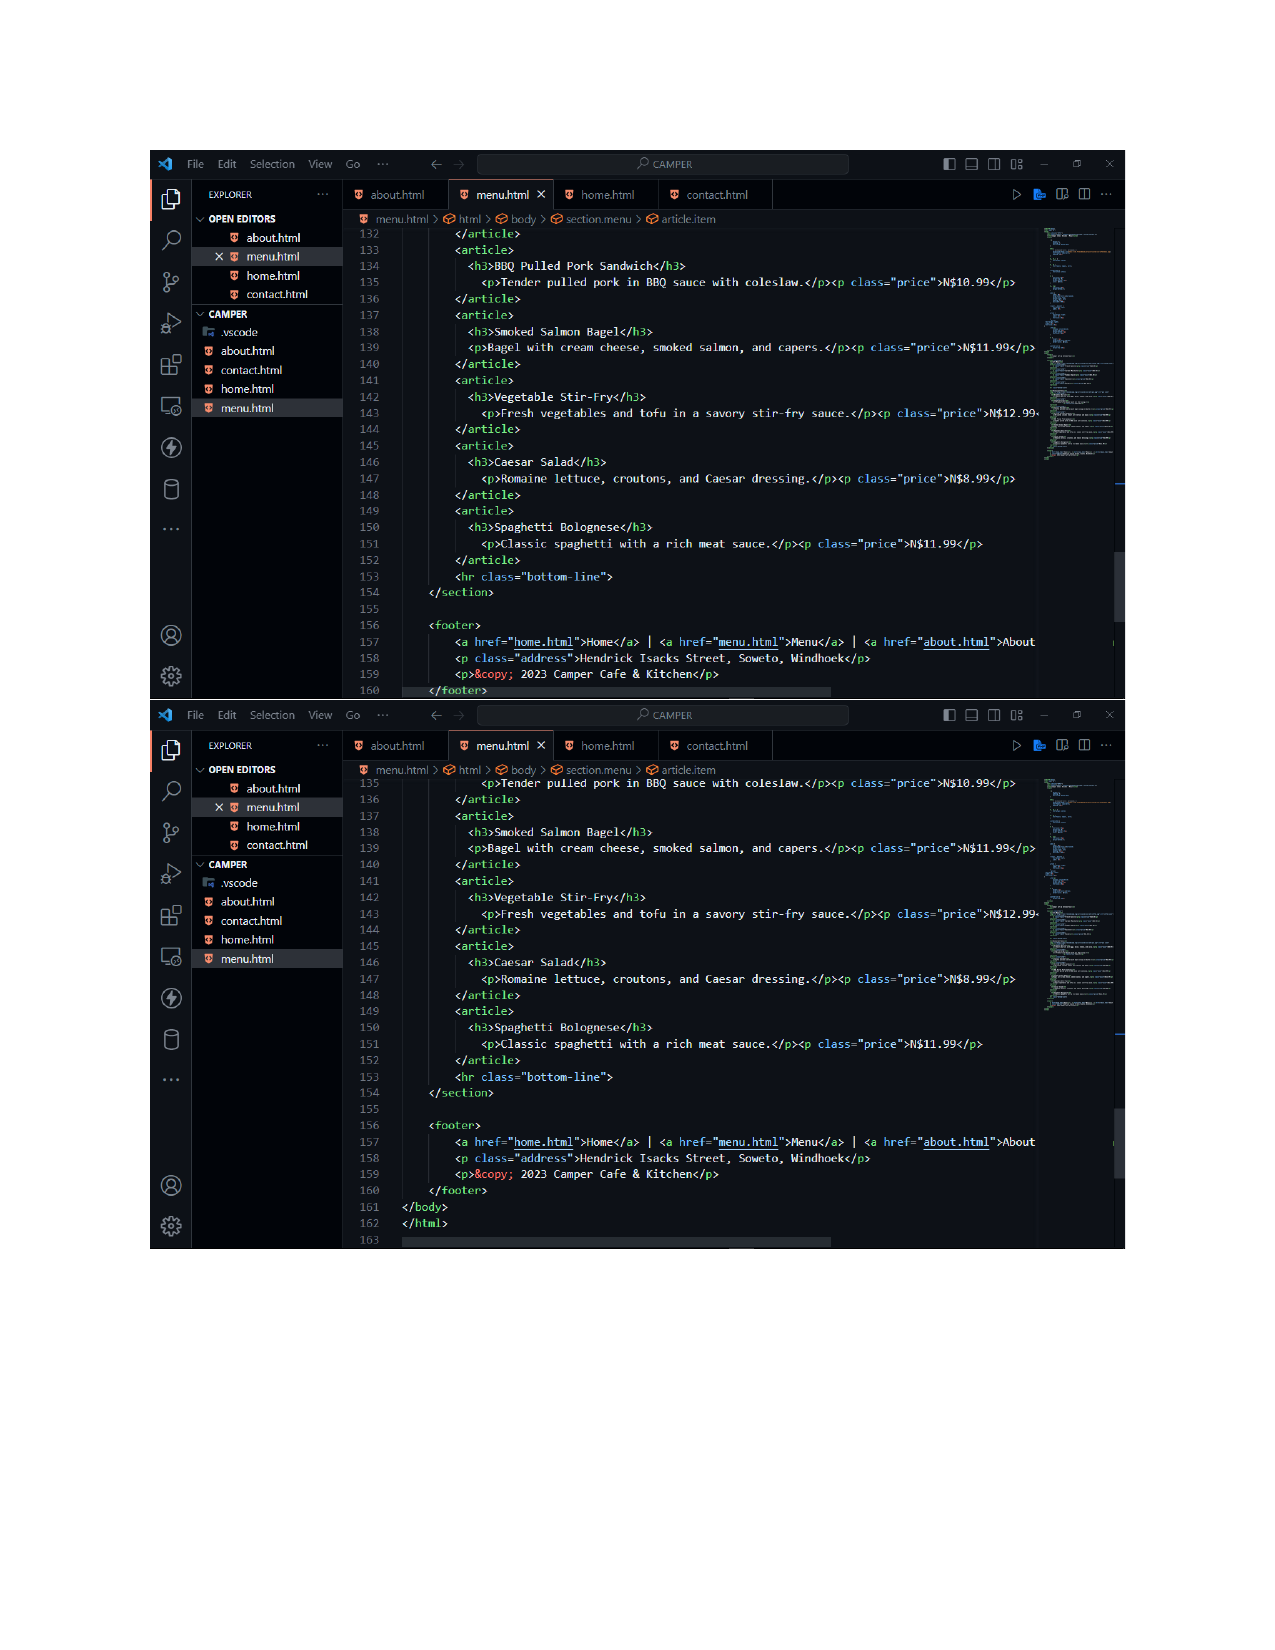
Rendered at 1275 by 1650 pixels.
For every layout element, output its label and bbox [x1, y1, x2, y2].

picture [150, 700, 1125, 1249]
picture [150, 150, 1125, 699]
